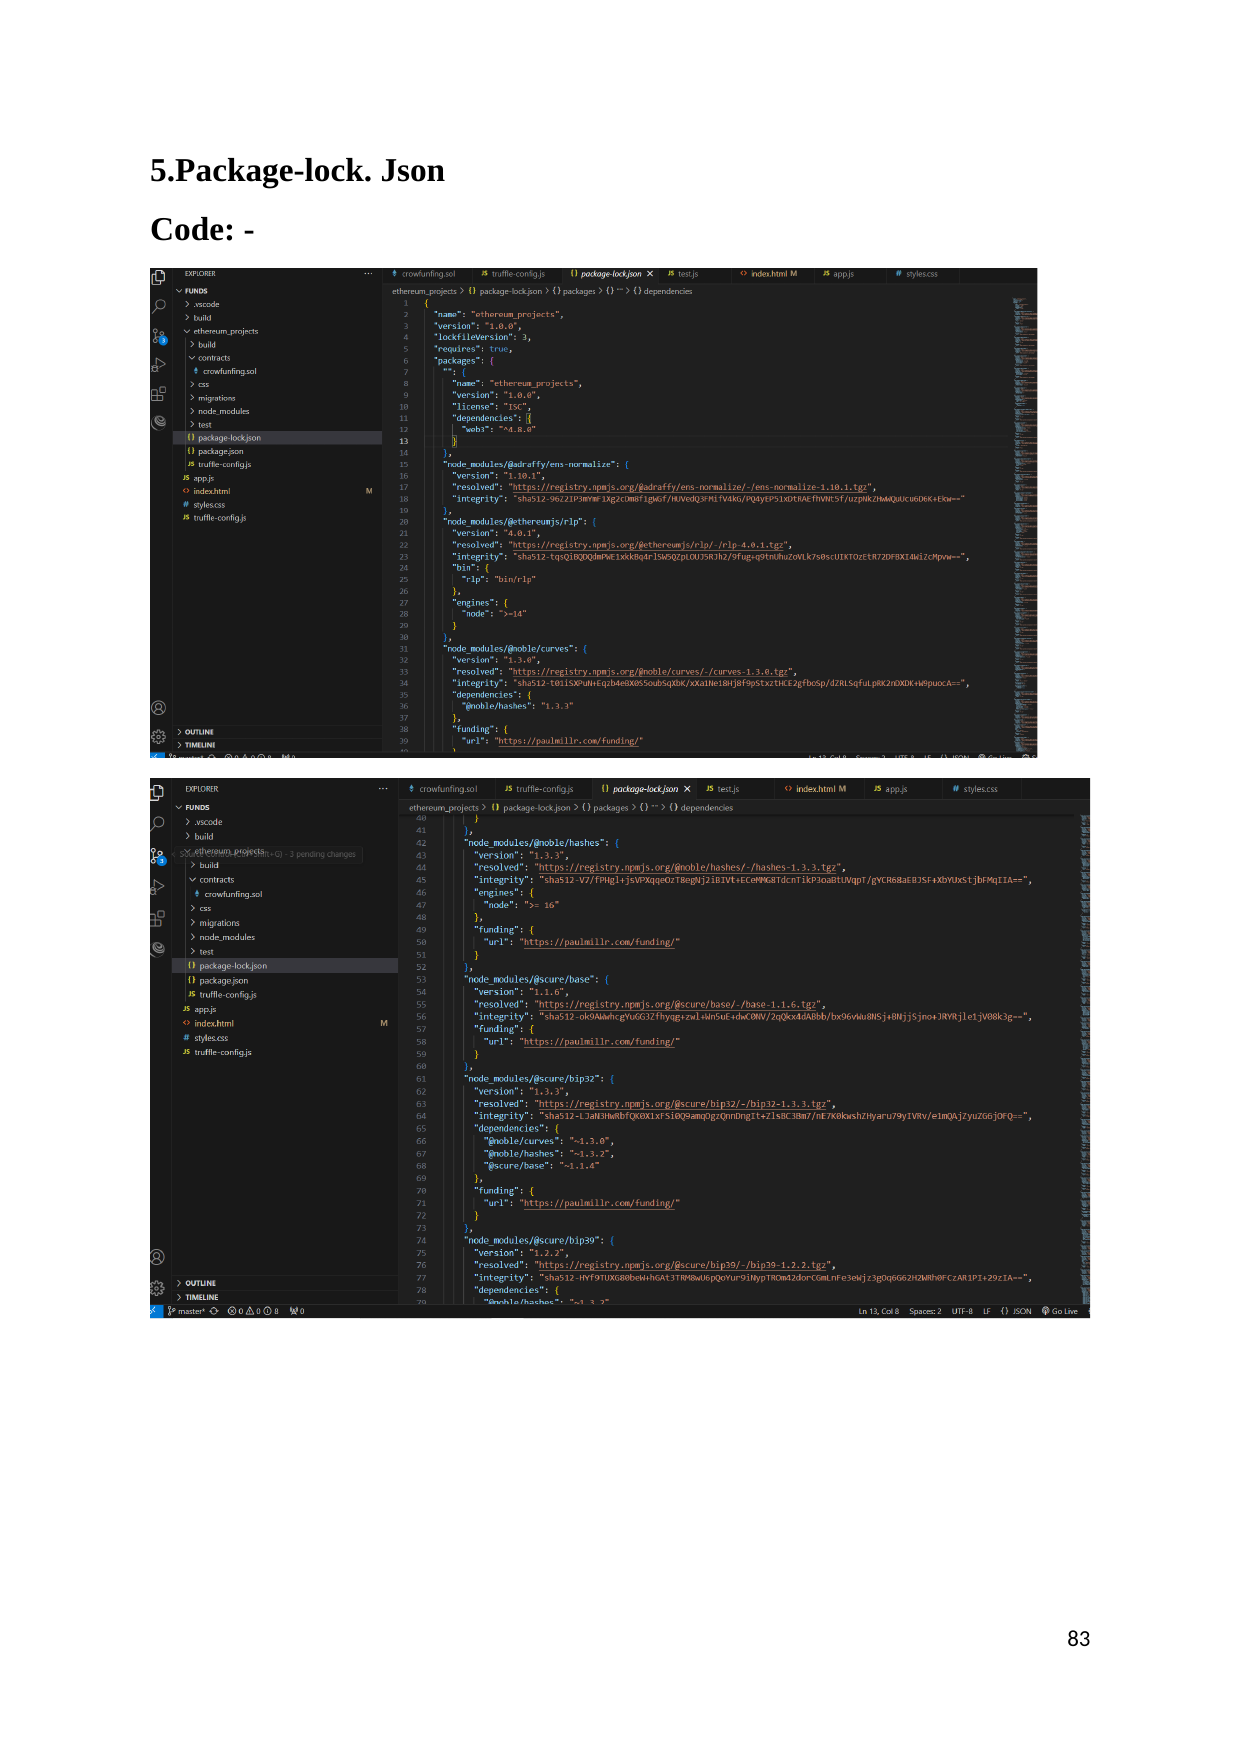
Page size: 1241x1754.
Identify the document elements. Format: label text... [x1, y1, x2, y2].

picture [150, 268, 1038, 758]
text 5.Package-lock. Json [150, 150, 1090, 188]
picture [150, 778, 1091, 1319]
text Code: - [150, 209, 1090, 247]
